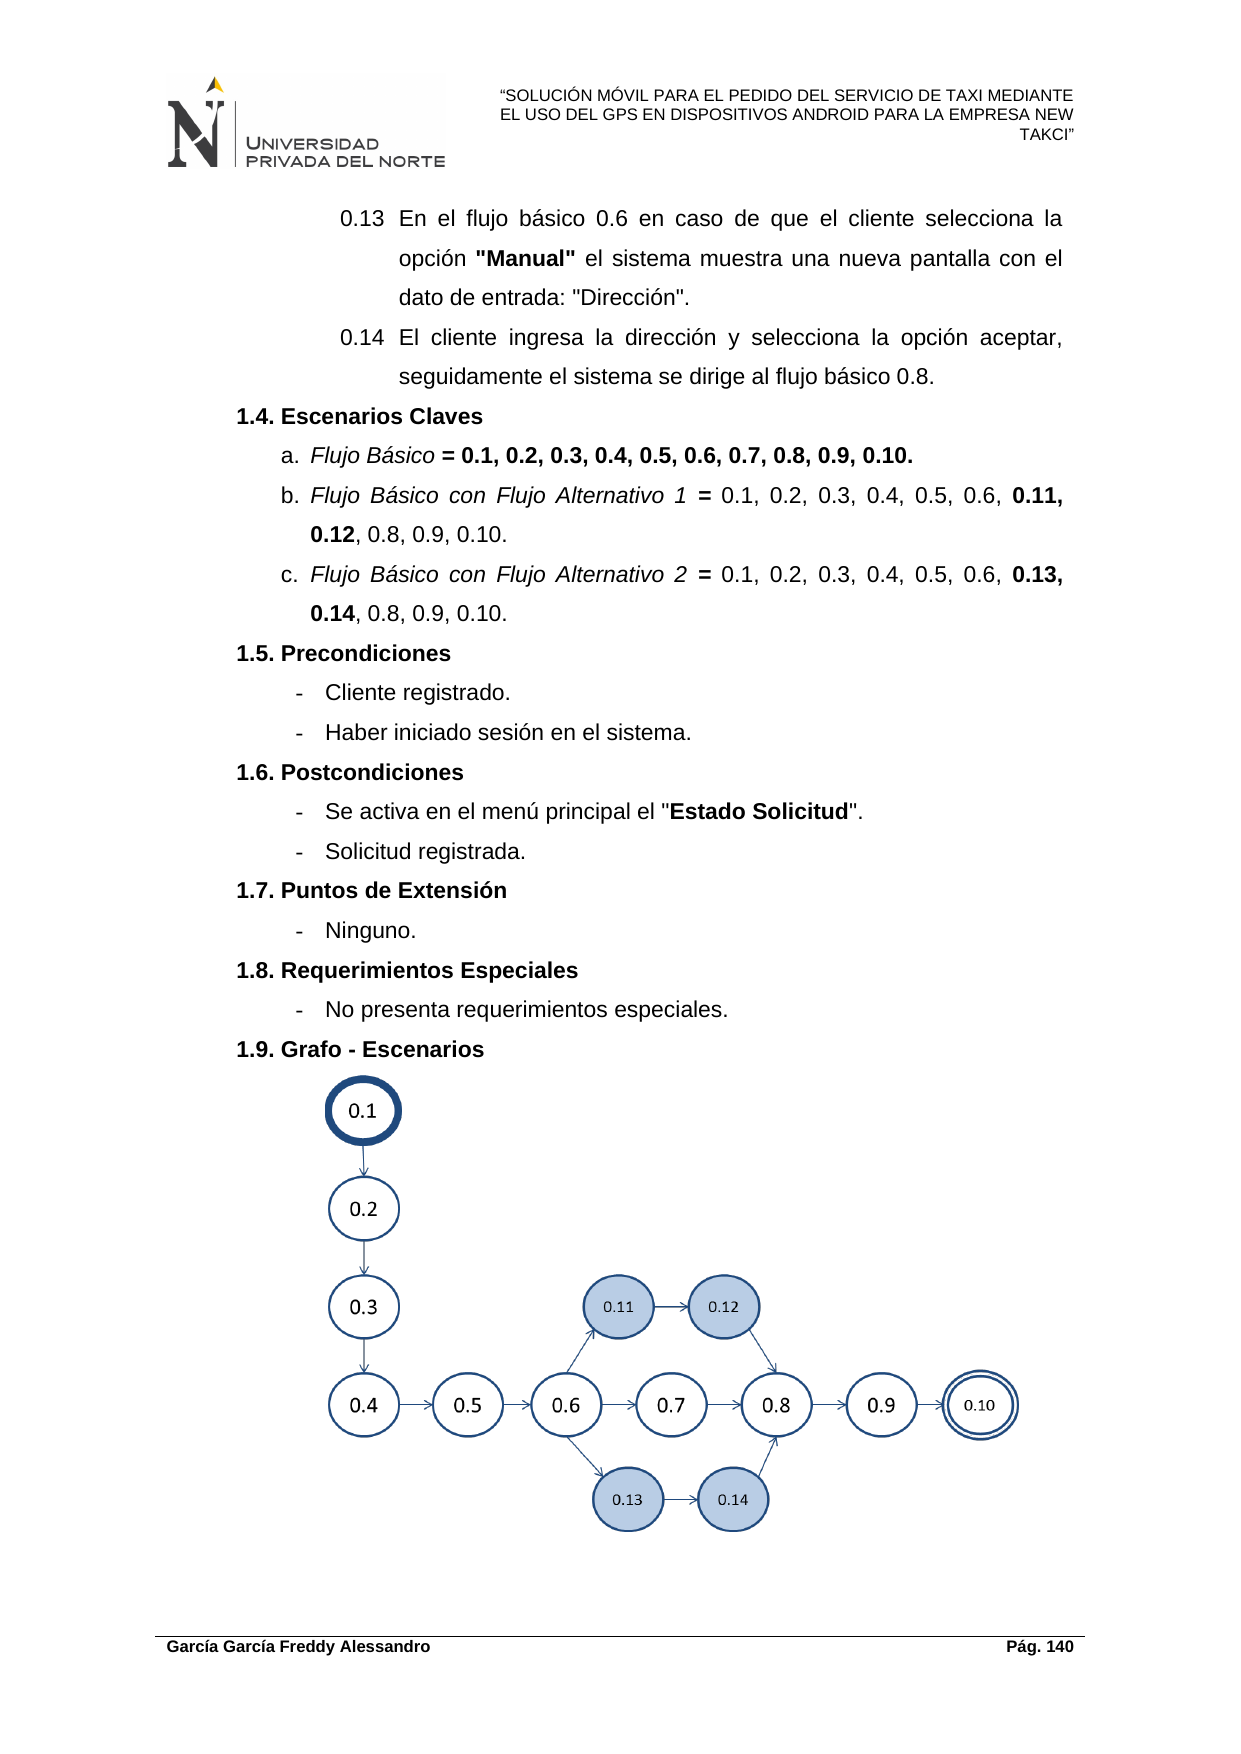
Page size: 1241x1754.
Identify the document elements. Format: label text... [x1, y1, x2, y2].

list Flujo Básico con Flujo Alternativo 1 = 0.1, 0.2, 0.3, 0.4, 0.5, 0.6, 0.11, 0.12, 0.8, 0.9, 0.10. [281, 482, 1063, 548]
list Haber iniciado sesión en el sistema. [295, 719, 1063, 745]
text Requerimientos Especiales [236, 957, 1063, 983]
picture [325, 1075, 1019, 1532]
list Flujo Básico = 0.1, 0.2, 0.3, 0.4, 0.5, 0.6, 0.7, 0.8, 0.9, 0.10. [281, 442, 1063, 469]
text Escenarios Claves [236, 403, 1063, 429]
list Solicitud registrada. [295, 838, 1063, 864]
list Ninguno. [295, 917, 1063, 943]
list Se activa en el menú principal el "Estado Solicitud". [295, 798, 1063, 824]
text Postcondiciones [236, 758, 1063, 785]
list En el flujo básico 0.6 en caso de que el cliente selecciona la opción "Manual" el sistema muestra una nueva pantalla con el dato de entrada: "Dirección". [340, 205, 1063, 311]
text Precondiciones [236, 640, 1063, 666]
text Grafo - Escenarios [236, 1036, 1063, 1062]
list El cliente ingresa la dirección y selecciona la opción aceptar, seguidamente el sistema se dirige al flujo básico 0.8. [340, 324, 1063, 390]
picture [166, 73, 447, 169]
list No presenta requerimientos especiales. [295, 996, 1063, 1022]
list Cliente registrado. [295, 679, 1063, 706]
list Flujo Básico con Flujo Alternativo 2 = 0.1, 0.2, 0.3, 0.4, 0.5, 0.6, 0.13, 0.14, 0.8, 0.9, 0.10. [281, 561, 1063, 627]
text Puntos de Extensión [236, 877, 1063, 904]
